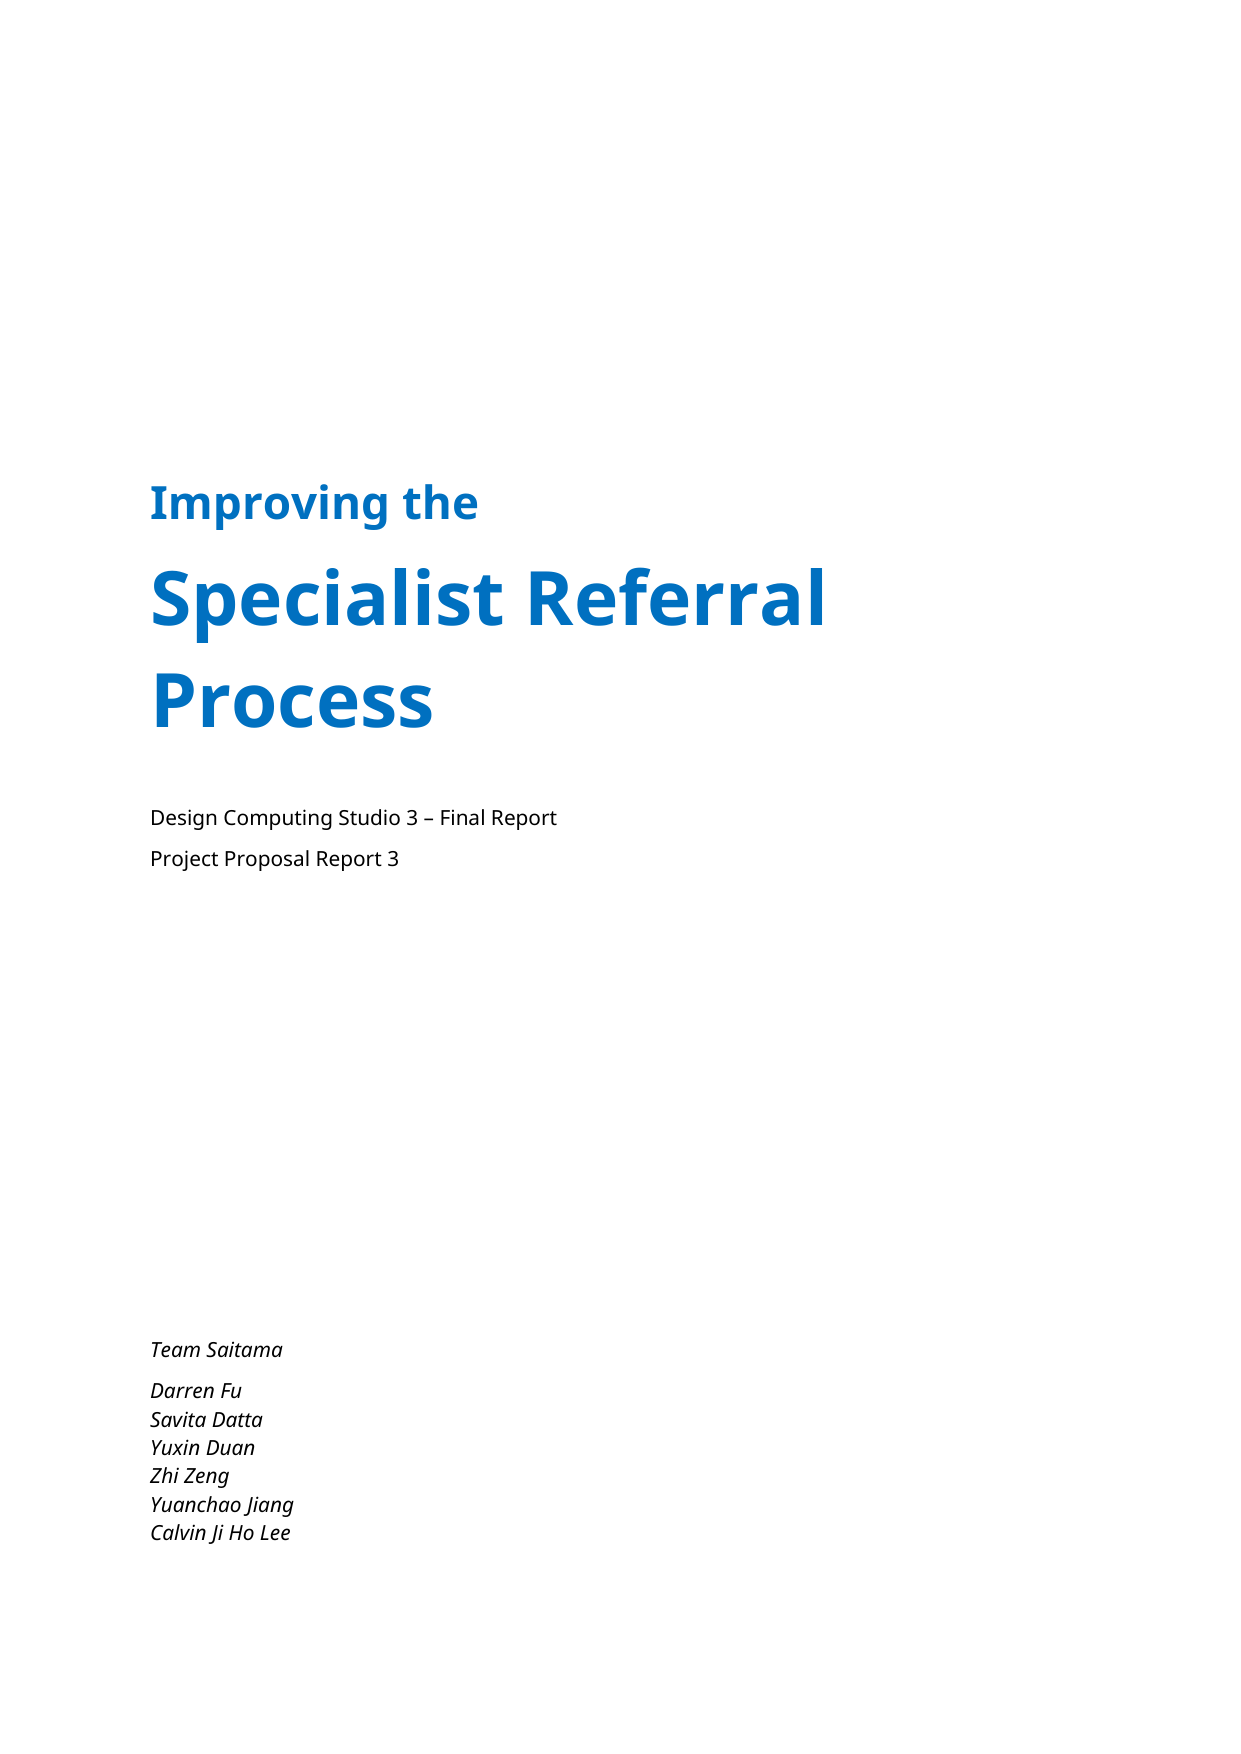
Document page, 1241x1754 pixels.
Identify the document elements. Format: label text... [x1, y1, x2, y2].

text Design Computing Studio 3 – Final Report [150, 803, 1090, 832]
text Team Saitama [150, 1335, 1090, 1364]
text Specialist Referral Process [150, 545, 1090, 750]
text Project Proposal Report 3 [150, 844, 1090, 873]
text Improving the [150, 471, 1090, 533]
text Darren Fu Savita Datta Yuxin Duan Zhi Zeng Yuanchao Jiang Calvin Ji Ho Lee [150, 1376, 1090, 1547]
